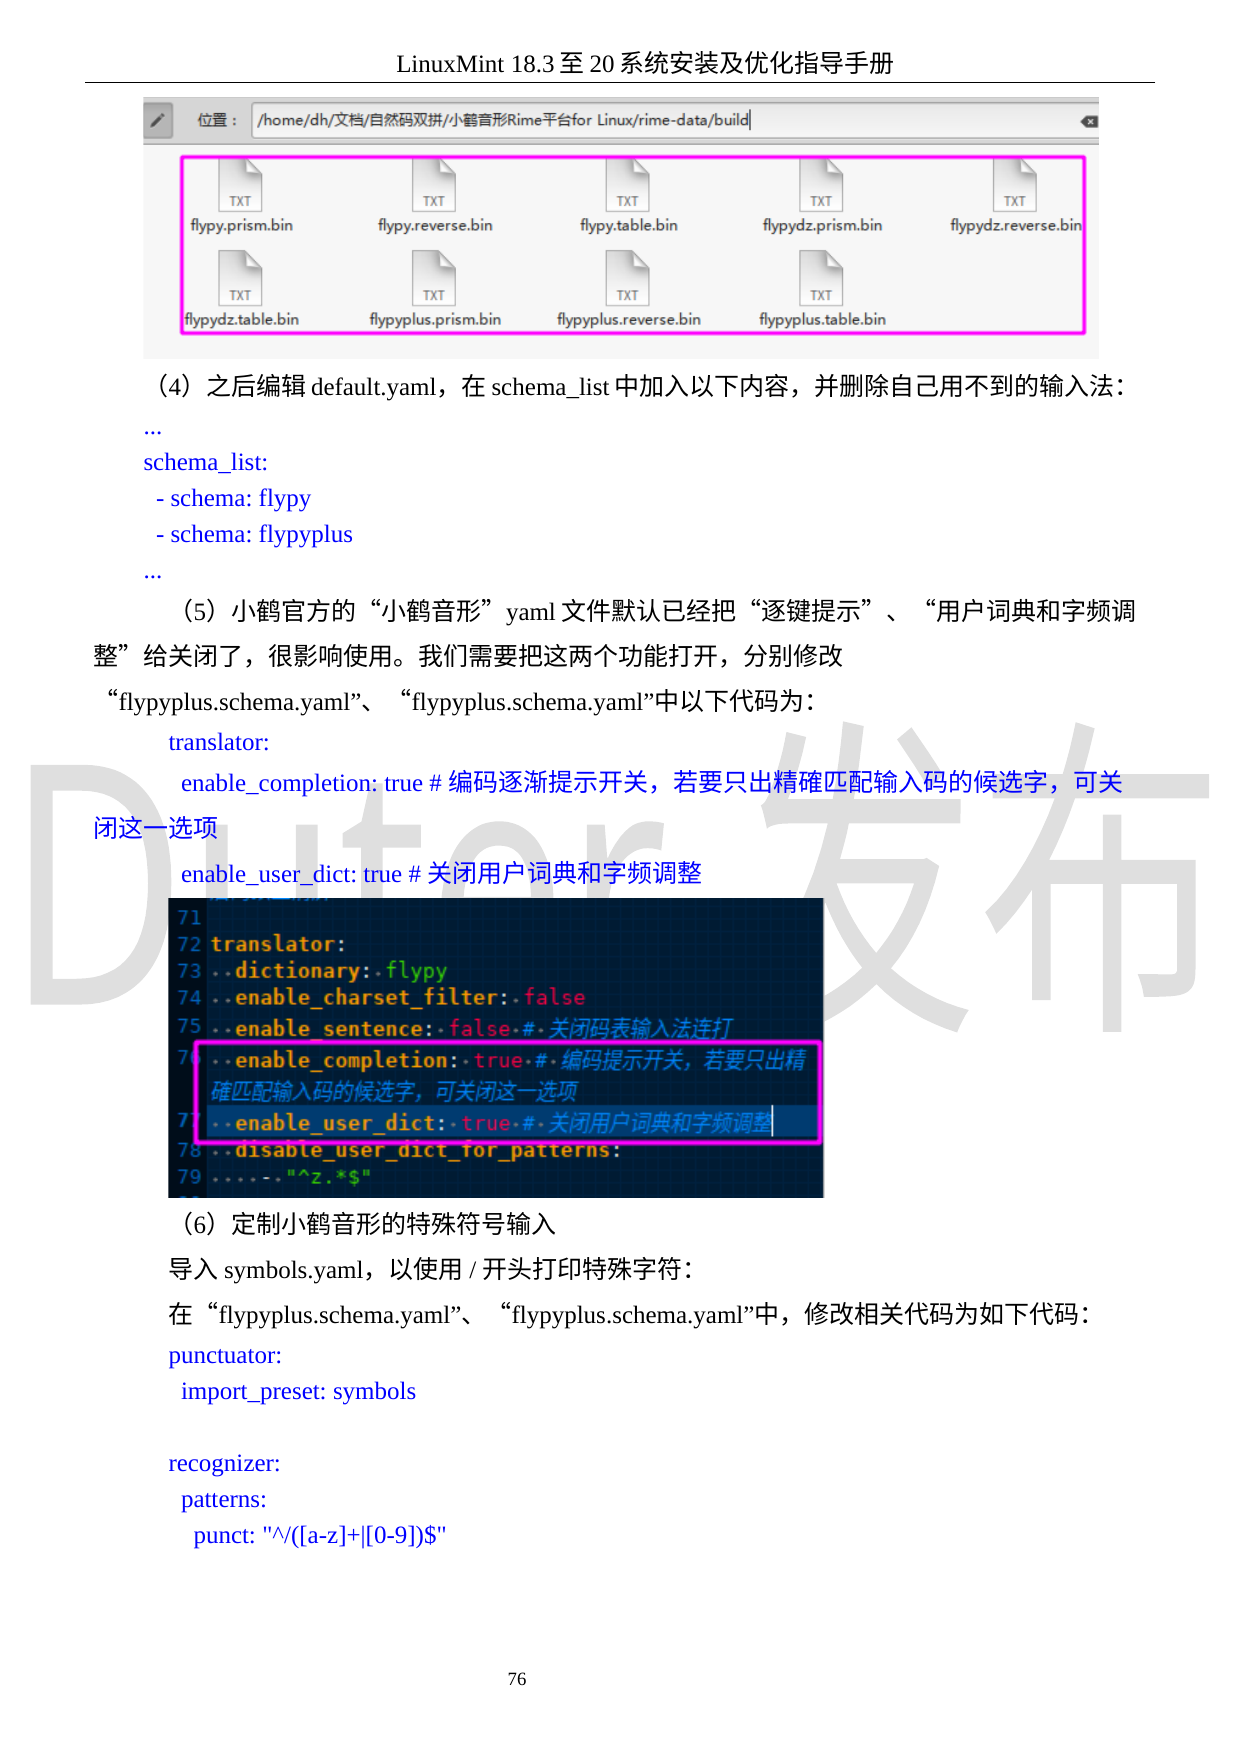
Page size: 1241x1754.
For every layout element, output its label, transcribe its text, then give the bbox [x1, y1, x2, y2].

text ... [93, 411, 1147, 440]
text - schema: flypy [93, 483, 1147, 512]
text import_preset: symbols [93, 1376, 1147, 1405]
text enable_completion: true # 编码逐渐提示开关，若要只出精確匹配输入码的候选字，可关闭这一选项 [93, 763, 1147, 844]
picture [168, 898, 825, 1198]
text translator: [93, 727, 1147, 756]
text patterns: [93, 1484, 1147, 1513]
text ... [93, 555, 1147, 584]
picture [143, 97, 1099, 359]
text punct: "^/([a-z]+|[0-9])$" [93, 1520, 1147, 1549]
text （5）小鹤官方的“小鹤音形”yaml文件默认已经把“逐键提示”、“用户词典和字频调整”给关闭了，很影响使用。我们需要把这两个功能打开，分别修改“flypyplus.schema.yaml”、“flypyplus.schema.yaml”中以下代码为： [93, 591, 1147, 718]
text schema_list: [93, 447, 1147, 476]
text （6）定制小鹤音形的特殊符号输入 [93, 1204, 1147, 1241]
text - schema: flypyplus [93, 519, 1147, 548]
text （4）之后编辑default.yaml，在schema_list中加入以下内容，并删除自己用不到的输入法： [93, 366, 1147, 402]
text recognizer: [93, 1448, 1147, 1477]
text 导入 symbols.yaml，以使用 / 开头打印特殊字符： [93, 1250, 1147, 1286]
text enable_user_dict: true # 关闭用户词典和字频调整 [93, 853, 1147, 890]
text 在“flypyplus.schema.yaml”、“flypyplus.schema.yaml”中，修改相关代码为如下代码： [93, 1295, 1147, 1331]
text punctuator: [93, 1340, 1147, 1369]
